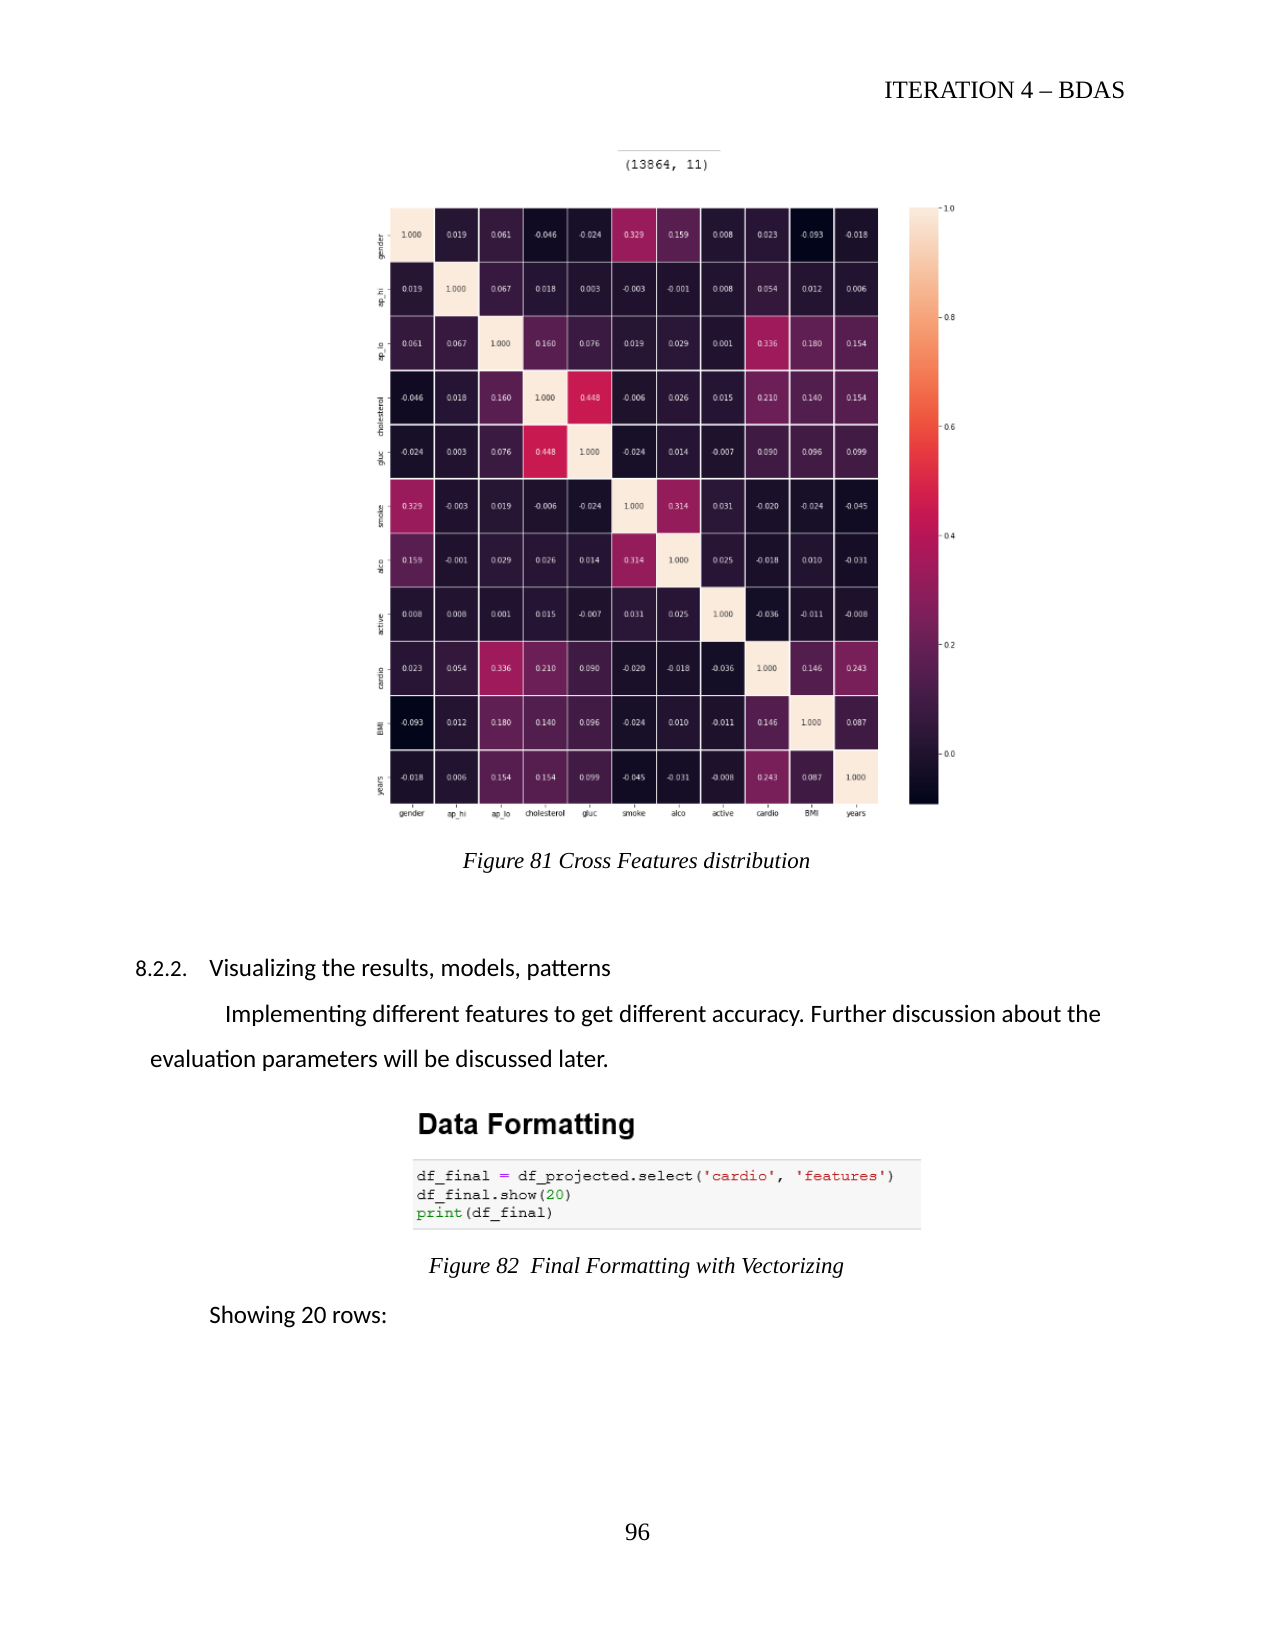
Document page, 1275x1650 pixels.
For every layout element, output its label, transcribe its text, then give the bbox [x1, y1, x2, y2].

list Visualizing the results, models, patterns [135, 952, 1125, 983]
picture [613, 150, 721, 184]
text Implementing different features to get different accuracy. Further discussion about the [150, 998, 1125, 1028]
picture [358, 197, 976, 834]
text evaluation parameters will be discussed later. [150, 1044, 1125, 1074]
text Figure 81 Cross Features distribution [150, 847, 1125, 874]
text Figure 82 Final Formatting with Vectorizing [150, 1252, 1125, 1278]
list Showing 20 rows: [209, 1299, 1125, 1329]
picture [412, 1089, 922, 1238]
